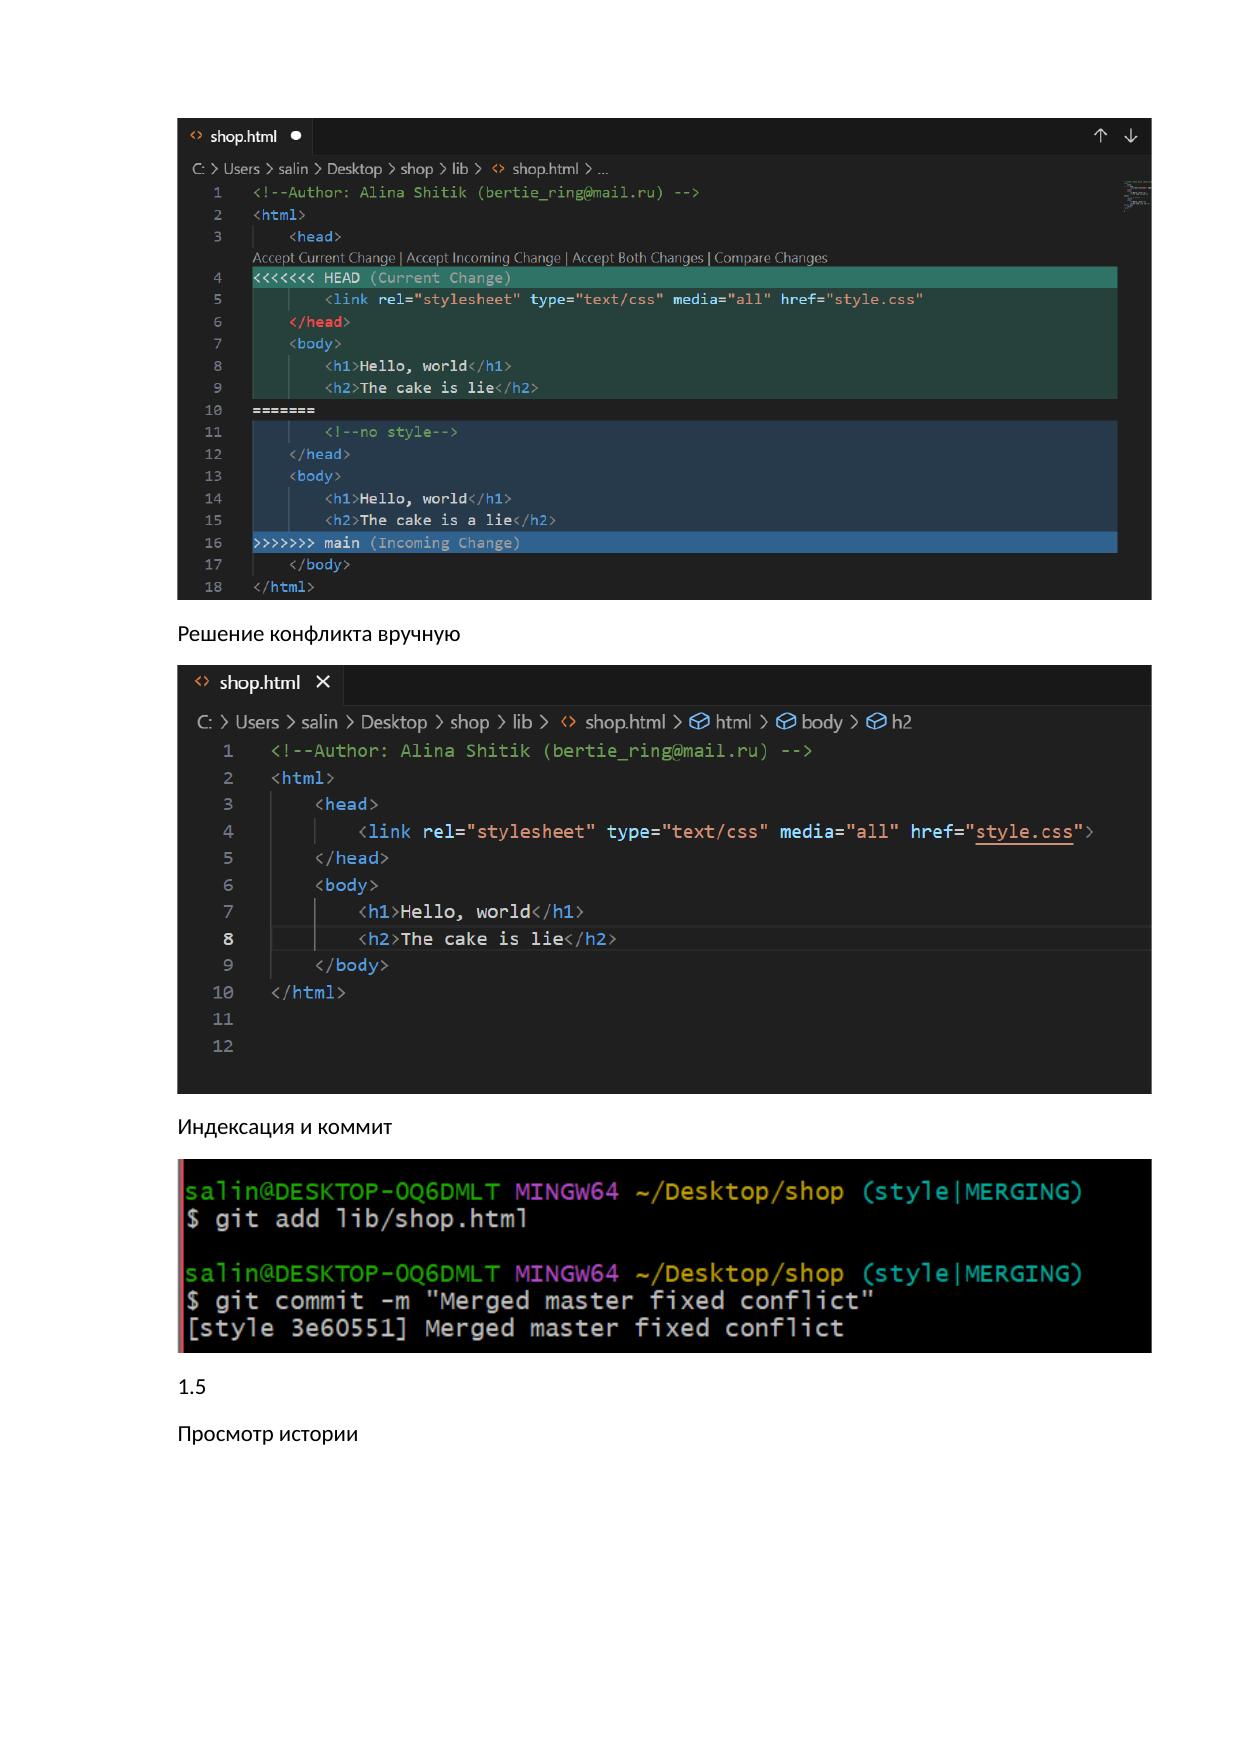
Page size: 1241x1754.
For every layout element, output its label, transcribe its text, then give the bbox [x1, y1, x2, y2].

picture [177, 118, 1152, 600]
picture [177, 665, 1152, 1094]
text Индексация и коммит [177, 1112, 1152, 1141]
picture [177, 1159, 1152, 1353]
text 1.5 [177, 1372, 1152, 1400]
text Просмотр истории [177, 1419, 1152, 1447]
text Решение конфликта вручную [177, 619, 1152, 647]
